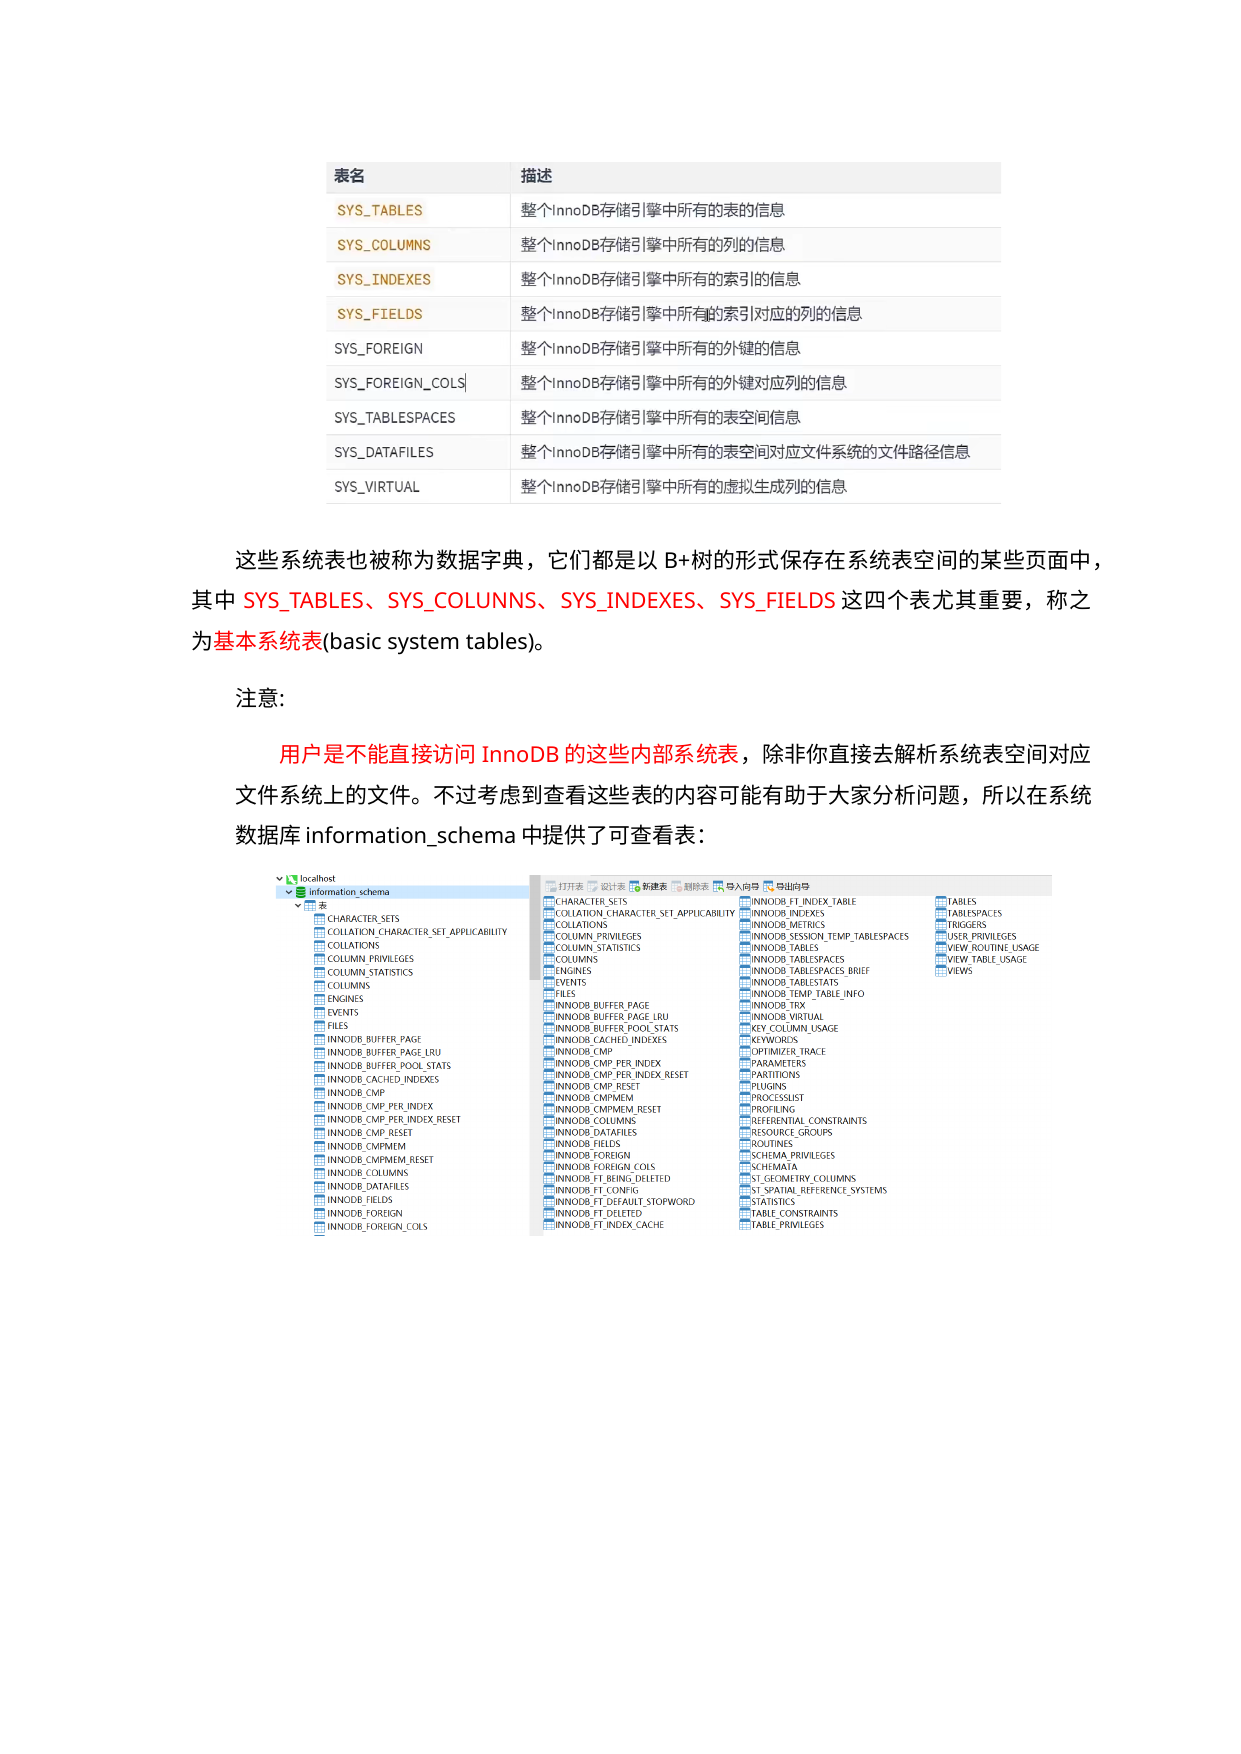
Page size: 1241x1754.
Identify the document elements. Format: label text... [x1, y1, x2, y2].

picture [326, 162, 1002, 504]
text 注意: [191, 680, 1092, 713]
text 这些系统表也被称为数据字典，它们都是以B+树的形式保存在系统表空间的某些页面中，其中 SYS_TABLES、SYS_COLUNNS、SYS_INDEXES、SYS_FIELDS这四个表尤其重要，称之为基本系统表(basic system tables)。 [191, 542, 1092, 656]
text 用户是不能直接访问InnoDB的这些内部系统表，除非你直接去解析系统表空间对应文件系统上的文件。不过考虑到查看这些表的内容可能有助于大家分析问题，所以在系统数据库information_schema中提供了可查看表： [235, 737, 1092, 851]
picture [275, 875, 1052, 1236]
